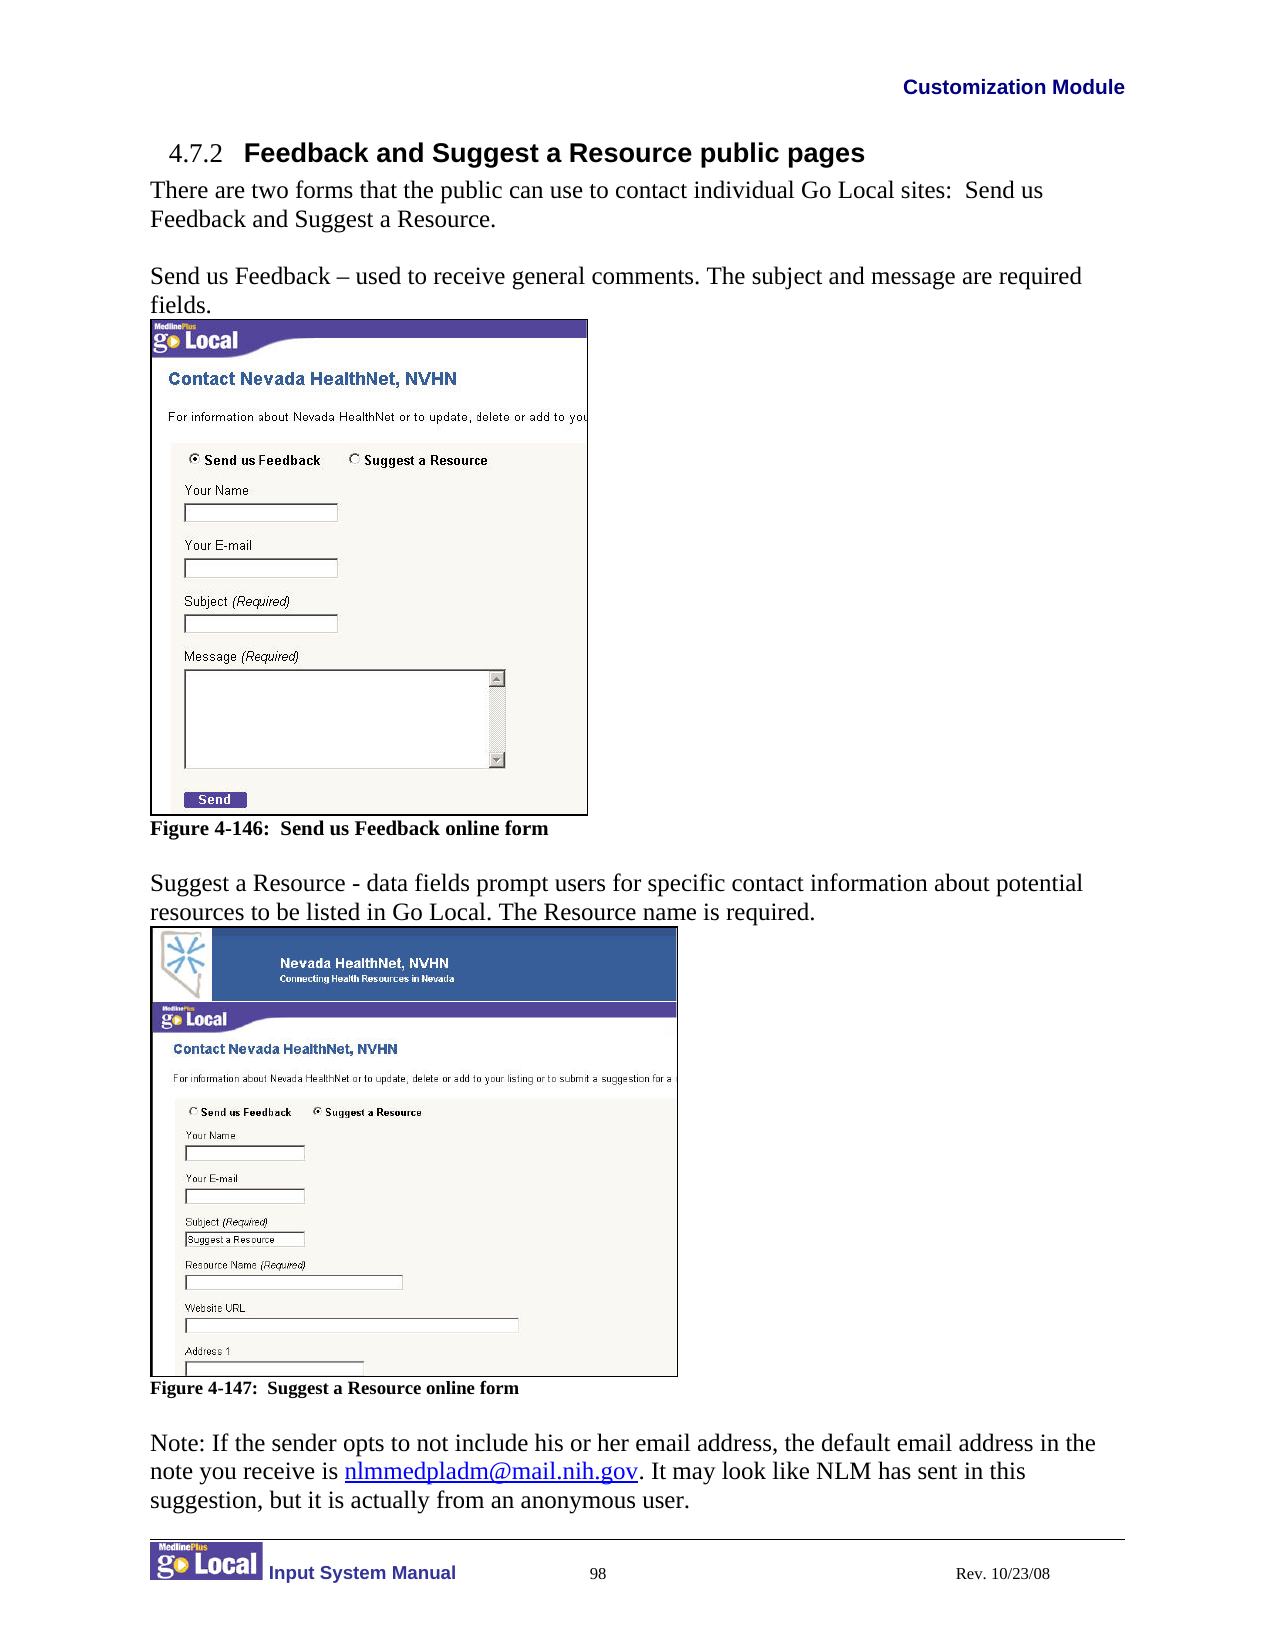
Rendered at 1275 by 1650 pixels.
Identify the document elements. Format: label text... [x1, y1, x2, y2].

text There are two forms that the public can use to contact individual Go Local sites: Send us Feedback and Suggest a Resource. [150, 175, 1125, 232]
picture [152, 928, 677, 1376]
subtitle Feedback and Suggest a Resource public pages [169, 137, 1125, 169]
text Send us Feedback – used to receive general comments. The subject and message are required fields. [150, 261, 1125, 319]
text Note: If the sender opts to not include his or her email address, the default email address in the note you receive is nlmmedpladm@mail.nih.gov. It may look like NLM has sent in this suggestion, but it is actually from an anonymous user. [150, 1428, 1125, 1514]
picture [152, 320, 587, 814]
picture [150, 1542, 263, 1580]
text Suggest a Resource - data fields prompt users for specific contact information about potential resources to be listed in Go Local. The Resource name is required. [150, 868, 1125, 926]
